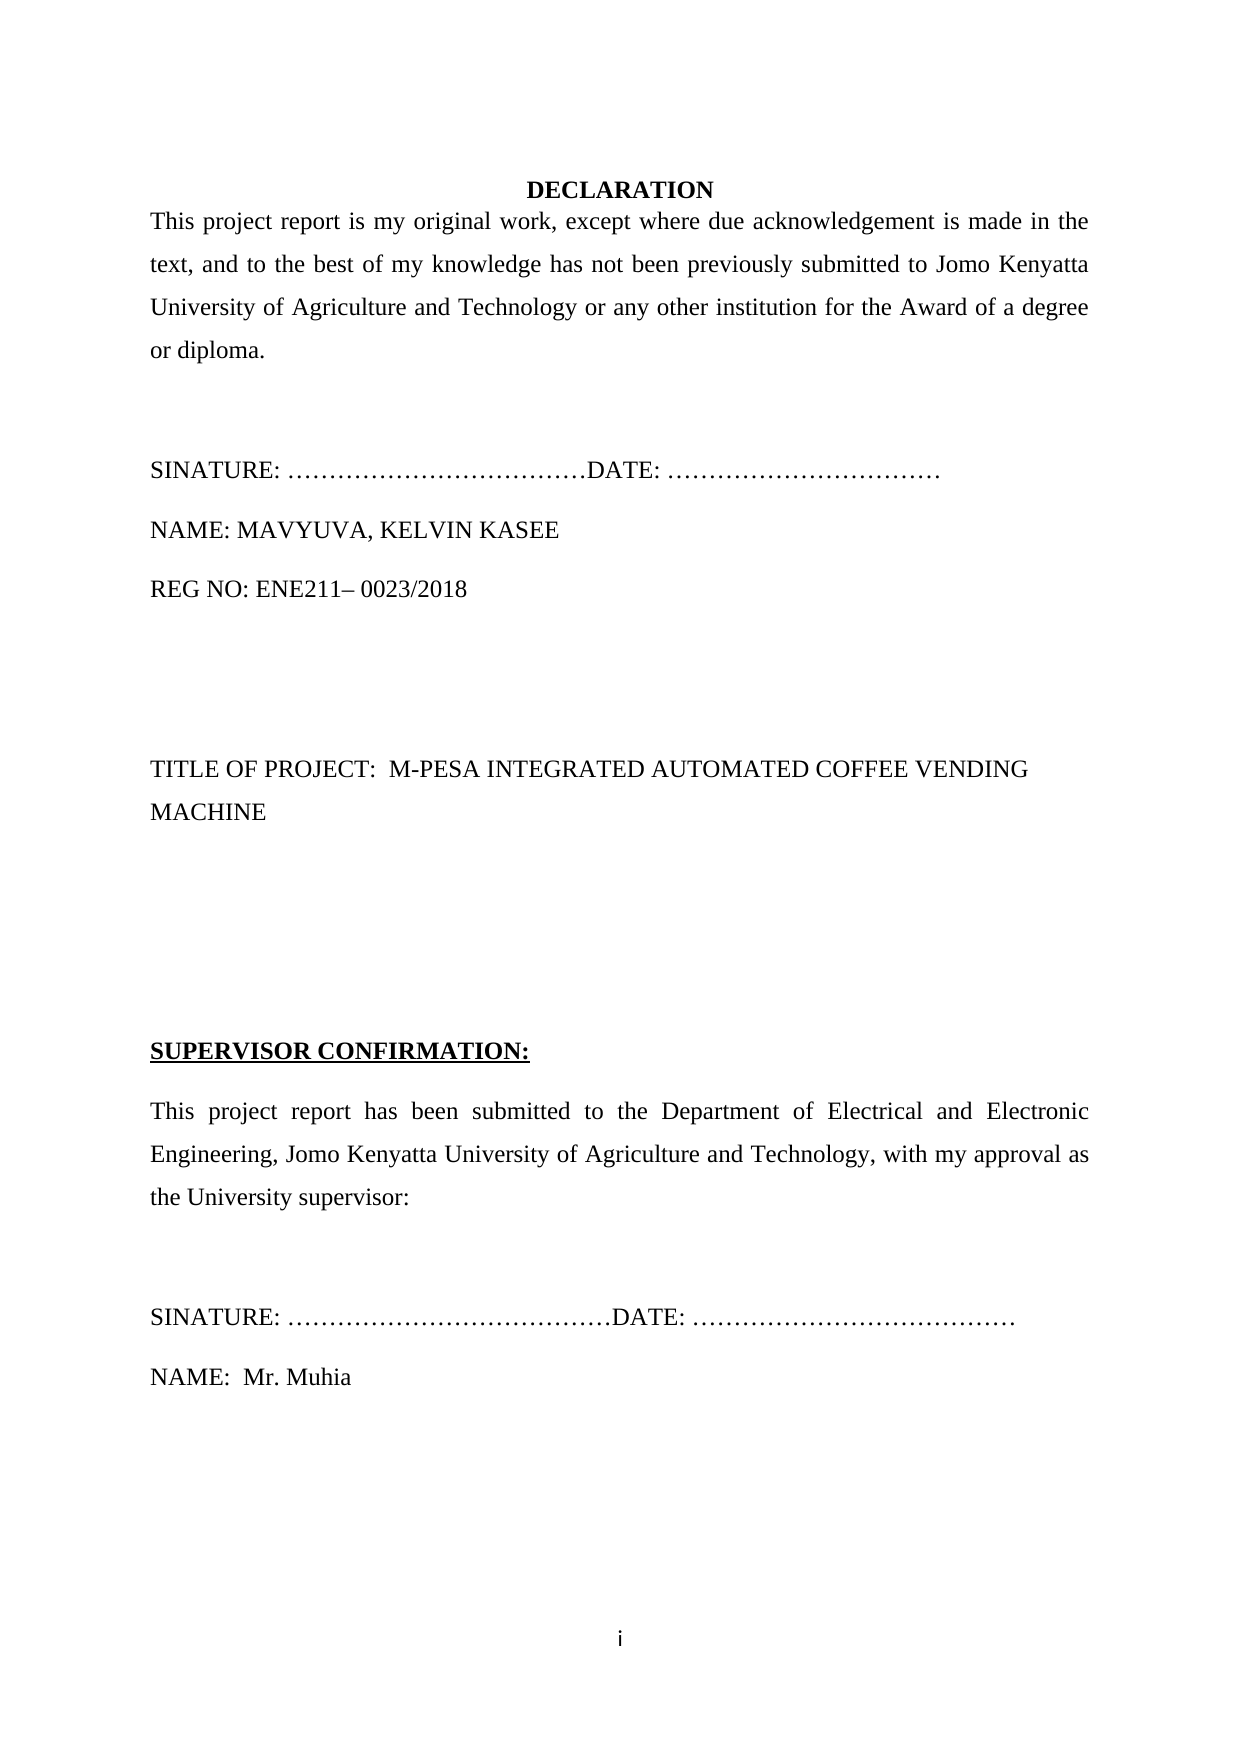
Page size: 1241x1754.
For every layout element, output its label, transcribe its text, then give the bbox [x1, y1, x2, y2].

text NAME: Mr. Muhia [150, 1362, 1090, 1390]
text REG NO: ENE211– 0023/2018 [150, 574, 1090, 603]
text TITLE OF PROJECT: M-PESA INTEGRATED AUTOMATED COFFEE VENDING MACHINE [150, 754, 1090, 826]
text This project report has been submitted to the Department of Electrical and Electronic Engineering, Jomo Kenyatta University of Agriculture and Technology, with my approval as the University supervisor: [150, 1096, 1090, 1211]
subtitle DECLARATION [150, 175, 1090, 204]
text SINATURE: …………………………………DATE: ………………………………… [150, 1302, 1090, 1331]
text NAME: MAVYUVA, KELVIN KASEE [150, 515, 1090, 543]
text SINATURE: ………………………………DATE: …………………………… [150, 455, 1090, 484]
text This project report is my original work, except where due acknowledgement is made in the text, and to the best of my knowledge has not been previously submitted to Jomo Kenyatta University of Agriculture and Technology or any other institution for the Award of a degree or diploma. [150, 206, 1090, 364]
text SUPERVISOR CONFIRMATION: [150, 1036, 1090, 1065]
